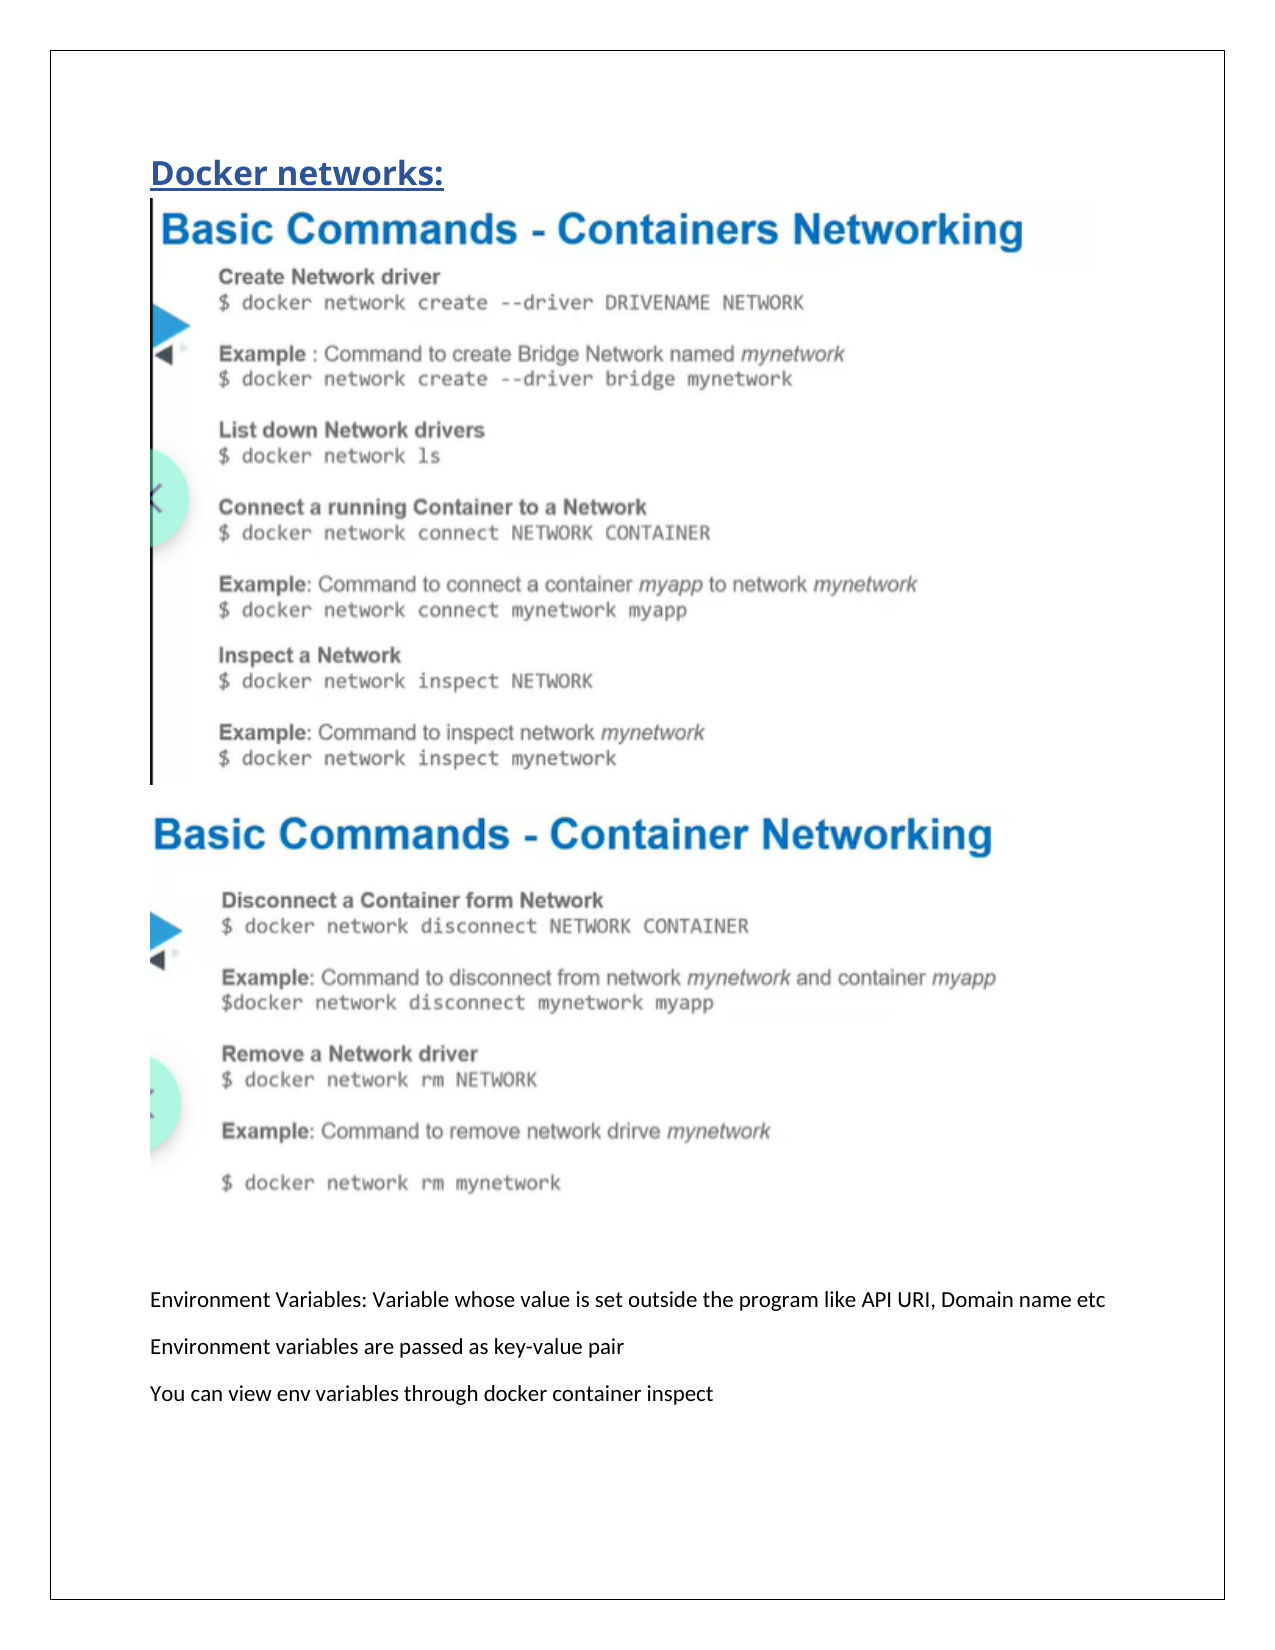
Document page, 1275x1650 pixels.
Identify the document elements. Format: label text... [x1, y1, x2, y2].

text You can view env variables through docker container inspect [150, 1379, 1125, 1407]
subtitle Docker networks: [150, 150, 1125, 195]
text Environment Variables: Variable whose value is set outside the program like API URI, Domain name etc [150, 1285, 1125, 1313]
picture [150, 803, 1013, 1220]
text Environment variables are passed as key-value pair [150, 1332, 1125, 1360]
picture [150, 198, 1097, 785]
